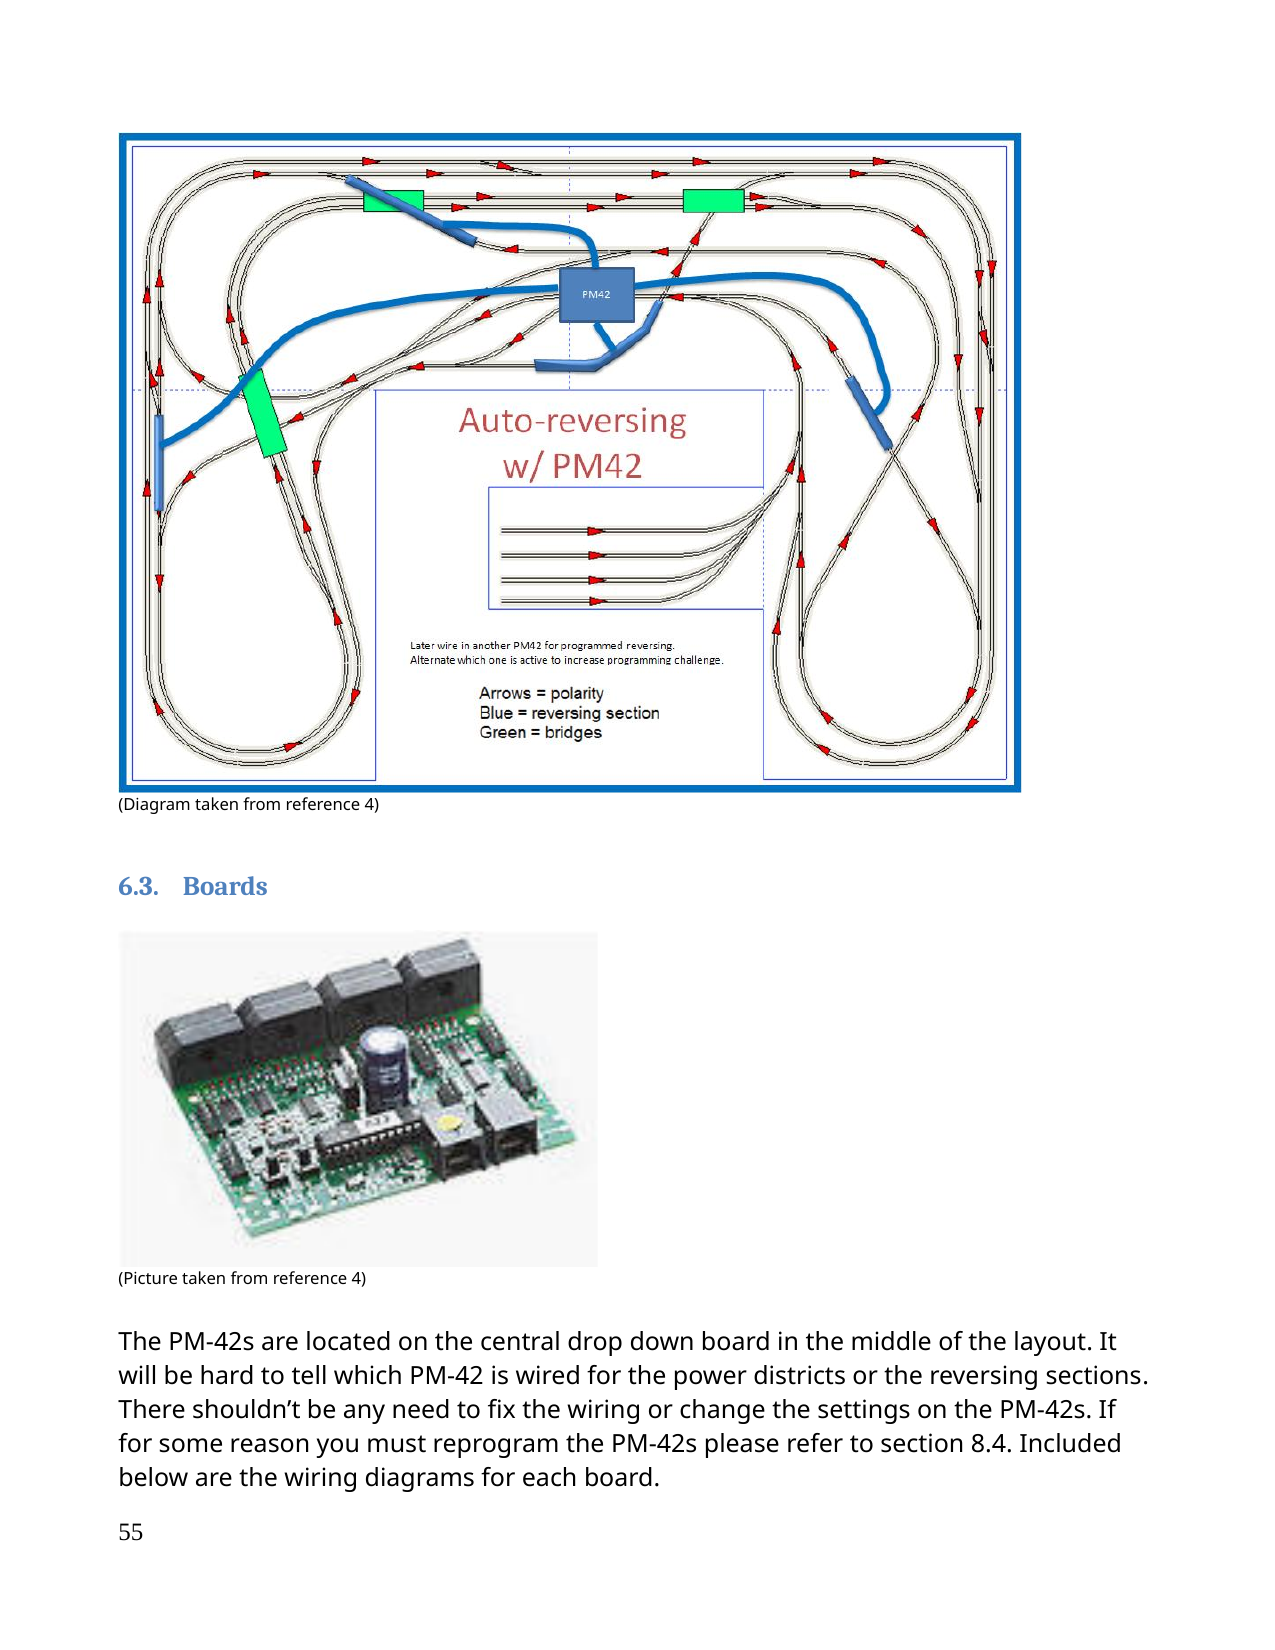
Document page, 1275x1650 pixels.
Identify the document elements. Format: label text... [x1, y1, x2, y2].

text (Diagram taken from reference 4) [118, 793, 1157, 816]
picture [118, 132, 1022, 793]
text (Picture taken from reference 4) [118, 1266, 1157, 1289]
picture [118, 930, 598, 1267]
text The PM-42s are located on the central drop down board in the middle of the layout. It will be hard to tell which PM-42 is wired for the power districts or the reversing sections. There shouldn’t be any need to fix the wiring or change the settings on the PM-42s. If for some reason you must reprogram the PM-42s please refer to section 8.4. Included below are the wiring diagrams for each board. [118, 1323, 1157, 1493]
subtitle 6.3. Boards [118, 871, 1157, 902]
